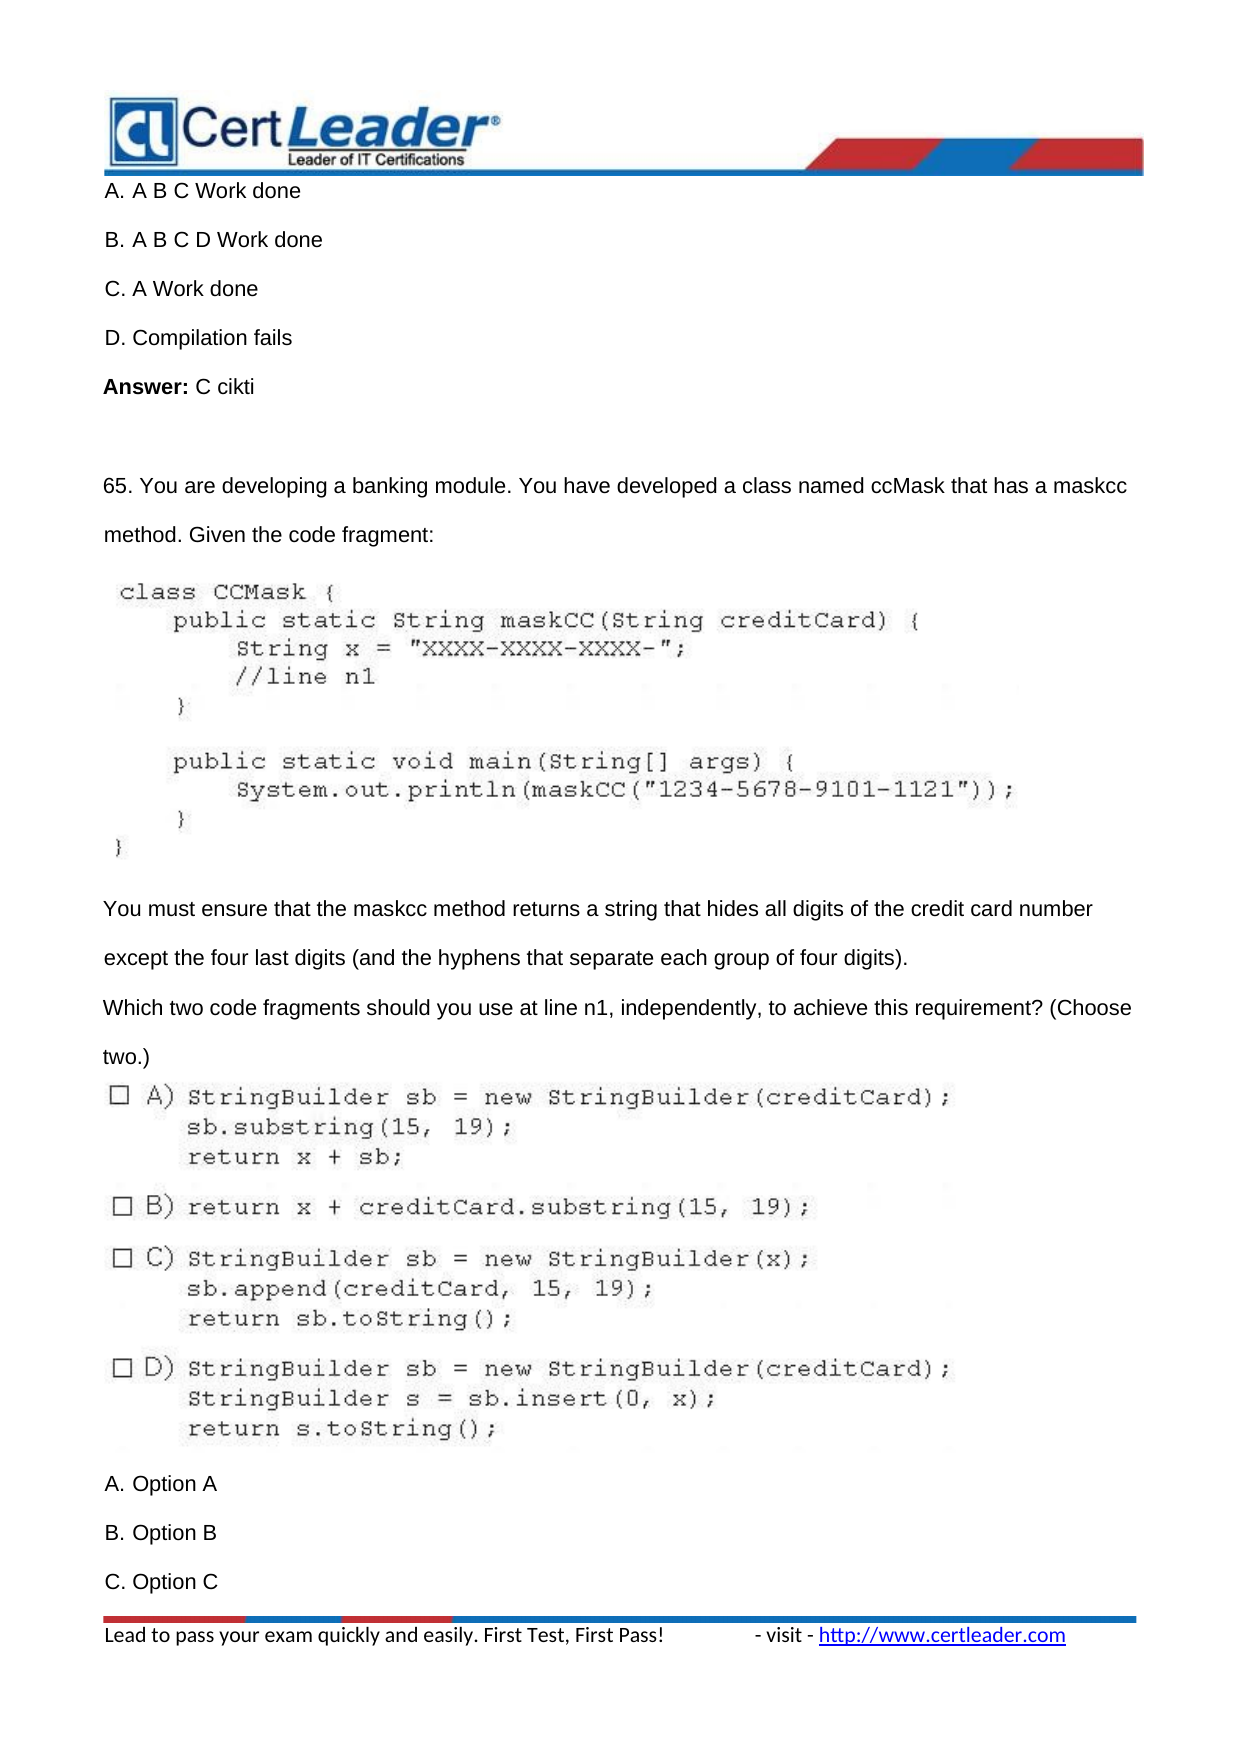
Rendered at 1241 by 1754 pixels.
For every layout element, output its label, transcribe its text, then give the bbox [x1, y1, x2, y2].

list A B C D Work done [104, 227, 1136, 252]
picture [104, 90, 1144, 176]
list A Work done [104, 276, 1136, 301]
list Option B [104, 1520, 1136, 1545]
list Compilation fails [104, 325, 1136, 350]
subtitle Answer: C cikti [103, 374, 1136, 399]
list Option A [104, 1471, 1136, 1496]
text 65. You are developing a banking module. You have developed a class named ccMask that has a maskcc method. Given the code fragment: [103, 473, 1136, 547]
picture [104, 1071, 971, 1453]
list A B C Work done [104, 178, 1136, 203]
text You must ensure that the maskcc method returns a string that hides all digits of the credit card number except the four last digits (and the hyphens that separate each group of four digits). [103, 896, 1136, 970]
text Which two code fragments should you use at line n1, independently, to achieve this requirement? (Choose [103, 995, 1136, 1020]
picture [103, 1616, 1137, 1623]
list Option C [104, 1569, 1136, 1594]
text two.) [103, 1044, 1136, 1069]
picture [104, 571, 1019, 866]
